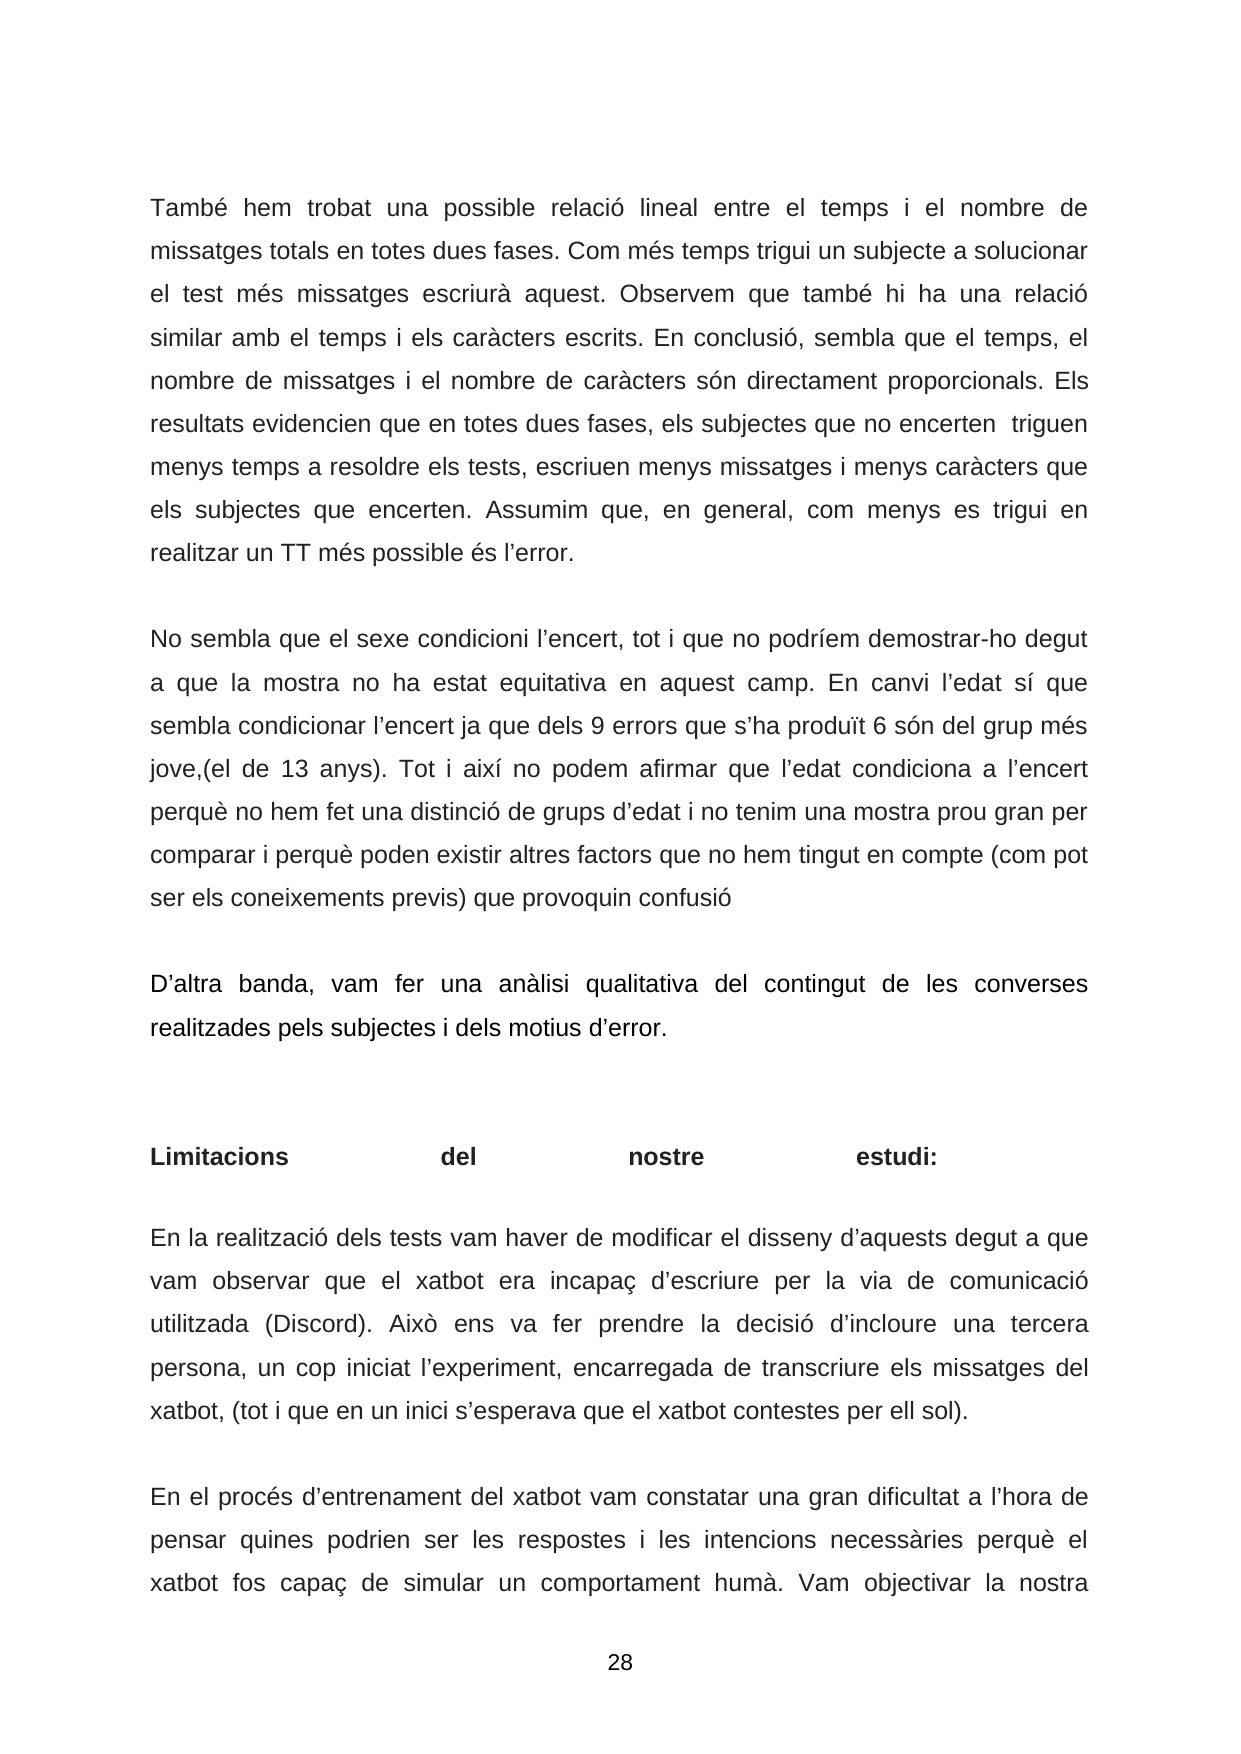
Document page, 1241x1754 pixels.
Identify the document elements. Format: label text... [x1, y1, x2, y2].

text Limitacions del nostre estudi: [150, 1142, 1090, 1210]
text En la realització dels tests vam haver de modificar el disseny d’aquests degut a que vam observar que el xatbot era incapaç d’escriure per la via de comunicació utilitzada (Discord). Això ens va fer prendre la decisió d’incloure una tercera persona, un cop iniciat l’experiment, encarregada de transcriure els missatges del xatbot, (tot i que en un inici s’esperava que el xatbot contestes per ell sol). [150, 1223, 1090, 1424]
text També hem trobat una possible relació lineal entre el temps i el nombre de missatges totals en totes dues fases. Com més temps trigui un subjecte a solucionar el test més missatges escriurà aquest. Observem que també hi ha una relació similar amb el temps i els caràcters escrits. En conclusió, sembla que el temps, el nombre de missatges i el nombre de caràcters són directament proporcionals. Els resultats evidencien que en totes dues fases, els subjectes que no encerten triguen menys temps a resoldre els tests, escriuen menys missatges i menys caràcters que els subjectes que encerten. Assumim que, en general, com menys es trigui en realitzar un TT més possible és l’error. [150, 193, 1090, 567]
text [150, 1482, 1090, 1597]
text No sembla que el sexe condicioni l’encert, tot i que no podríem demostrar-ho degut a que la mostra no ha estat equitativa en aquest camp. En canvi l’edat sí que sembla condicionar l’encert ja que dels 9 errors que s’ha produït 6 són del grup més jove,(el de 13 anys). Tot i així no podem afirmar que l’edat condiciona a l’encert perquè no hem fet una distinció de grups d’edat i no tenim una mostra prou gran per comparar i perquè poden existir altres factors que no hem tingut en compte (com pot ser els coneixements previs) que provoquin confusió [150, 624, 1090, 912]
text D’altra banda, vam fer una anàlisi qualitativa del contingut de les converses realitzades pels subjectes i dels motius d’error. [150, 969, 1090, 1041]
